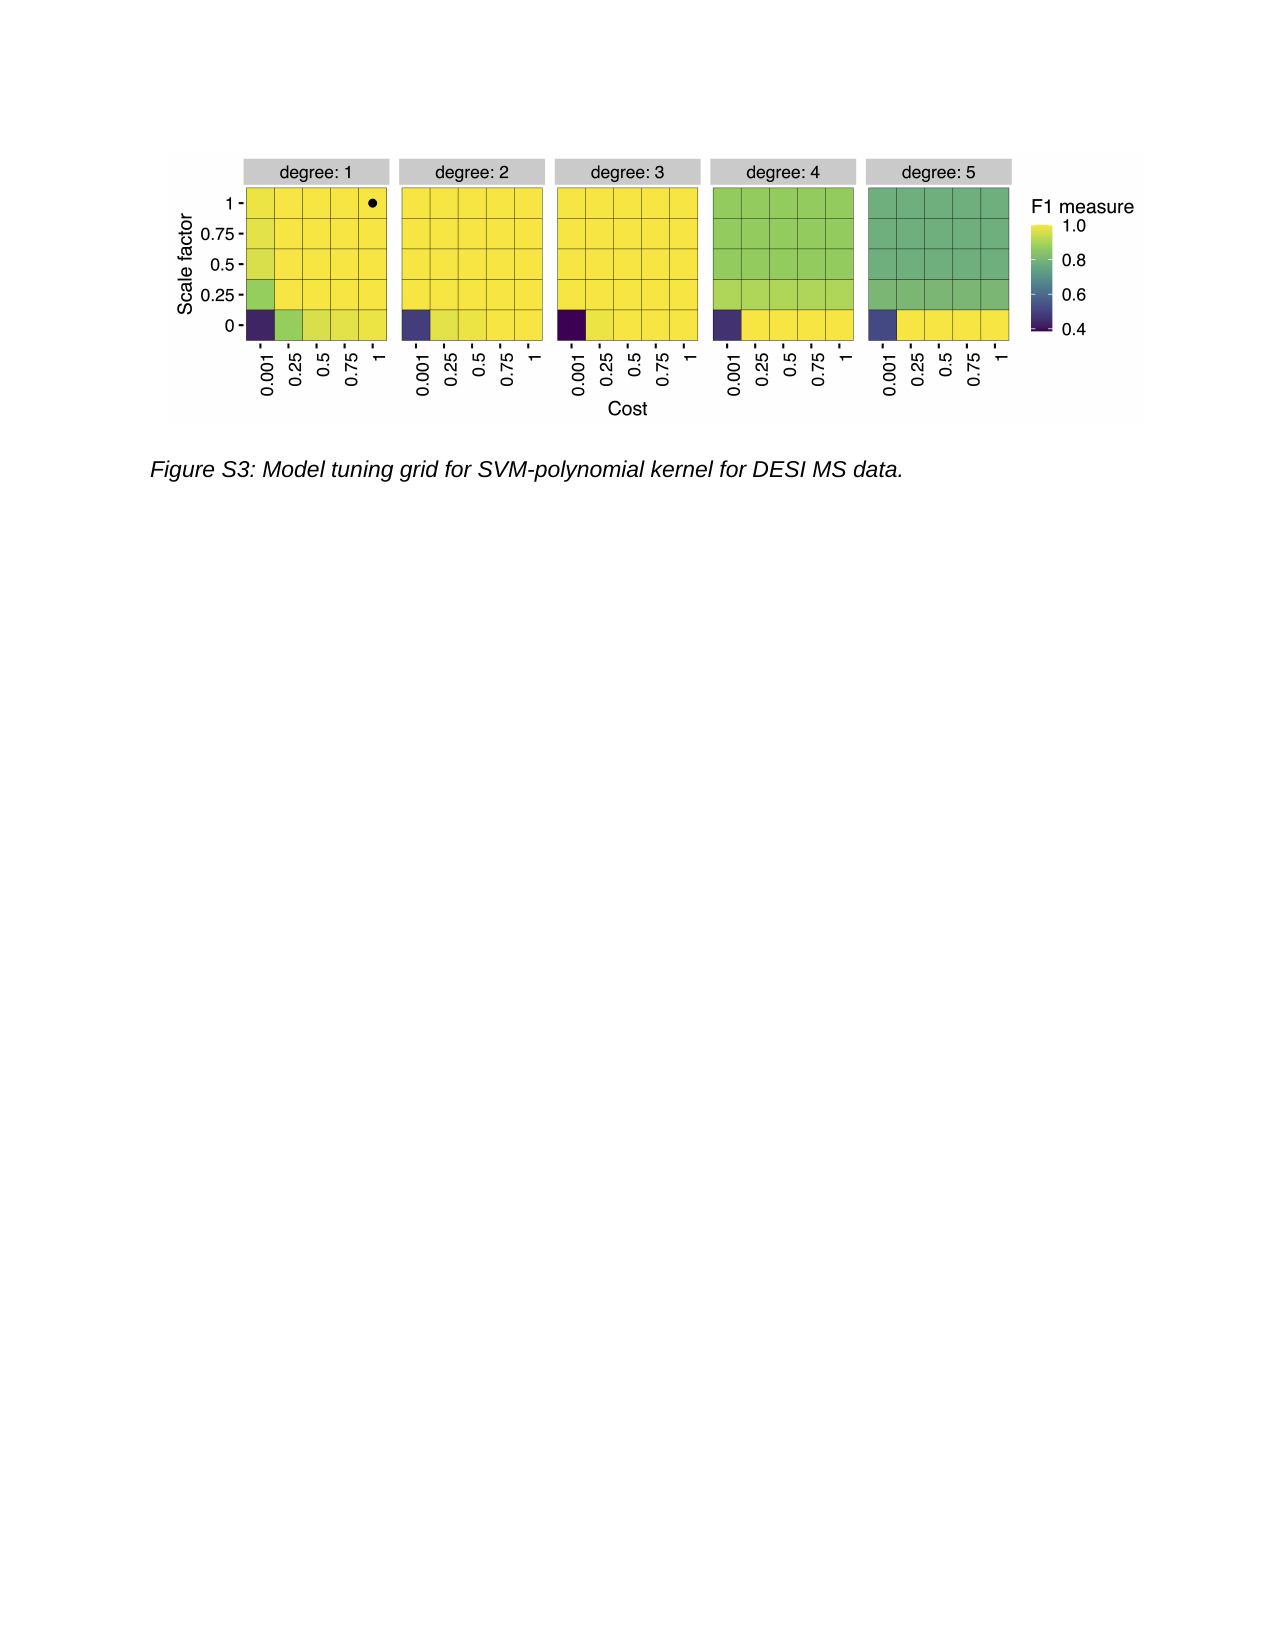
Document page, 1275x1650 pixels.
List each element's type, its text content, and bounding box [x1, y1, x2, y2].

picture [168, 150, 1144, 429]
text Figure S3: Model tuning grid for SVM-polynomial kernel for DESI MS data. [150, 456, 1125, 482]
